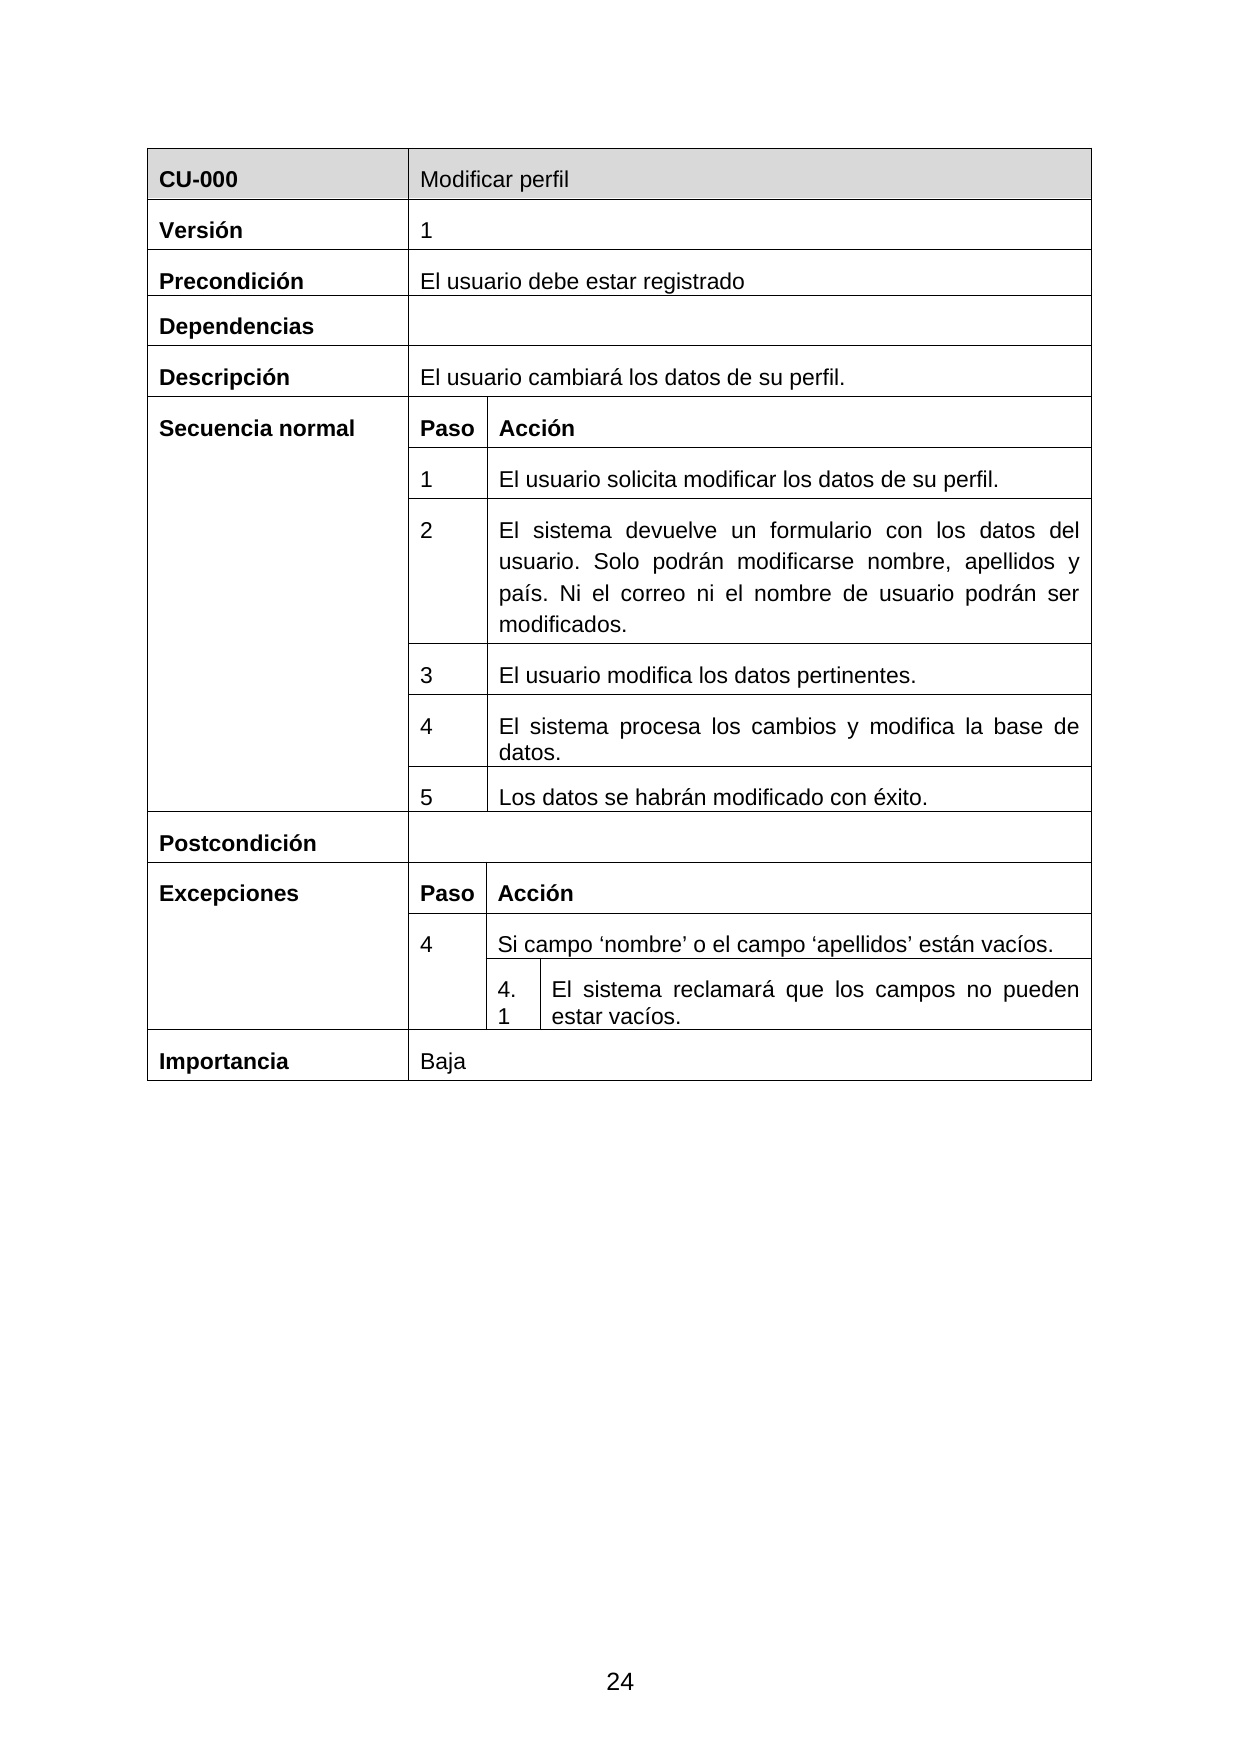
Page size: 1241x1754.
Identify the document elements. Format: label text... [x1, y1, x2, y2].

table_cell 1 [409, 200, 1091, 249]
table_cell 4 [409, 695, 487, 766]
table_cell Descripción [148, 346, 408, 396]
table_cell Dependencias [148, 296, 408, 345]
table_cell Baja [409, 1030, 1091, 1080]
table_cell Importancia [148, 1030, 408, 1080]
table_cell Postcondición [148, 812, 408, 862]
table_cell El sistema devuelve un formulario con los datos del usuario. Solo podrán modificarse nombre, apellidos y país. Ni el correo ni el nombre de usuario podrán ser modificados. [488, 499, 1091, 643]
table_cell El usuario modifica los datos pertinentes. [488, 644, 1091, 694]
table_cell El usuario cambiará los datos de su perfil. [409, 346, 1091, 396]
table_cell El sistema reclamará que los campos no pueden estar vacíos. [541, 959, 1091, 1029]
table_cell [409, 296, 1091, 345]
table_cell 3 [409, 644, 487, 694]
table_cell Precondición [148, 250, 408, 294]
table_cell Paso [409, 863, 486, 912]
table_cell 4 [409, 914, 486, 1029]
table_cell Paso [409, 397, 487, 447]
table_cell Versión [148, 200, 408, 249]
table_cell 2 [409, 499, 487, 643]
table_cell [409, 812, 1091, 862]
table_header Modificar perfil [409, 149, 1091, 198]
table_cell Los datos se habrán modificado con éxito. [488, 767, 1091, 811]
table_cell Excepciones [148, 863, 408, 1029]
table_cell Secuencia normal [148, 397, 408, 811]
table_cell 1 [409, 448, 487, 498]
table_cell 4.1 [487, 959, 540, 1029]
table_cell Acción [487, 863, 1091, 912]
table_cell El sistema procesa los cambios y modifica la base de datos. [488, 695, 1091, 766]
table_cell El usuario debe estar registrado [409, 250, 1091, 294]
table_cell El usuario solicita modificar los datos de su perfil. [488, 448, 1091, 498]
table_header CU-000 [148, 149, 408, 198]
table_cell 5 [409, 767, 487, 811]
table_cell Si campo ‘nombre’ o el campo ‘apellidos’ están vacíos. [487, 914, 1091, 957]
table_cell Acción [488, 397, 1091, 447]
